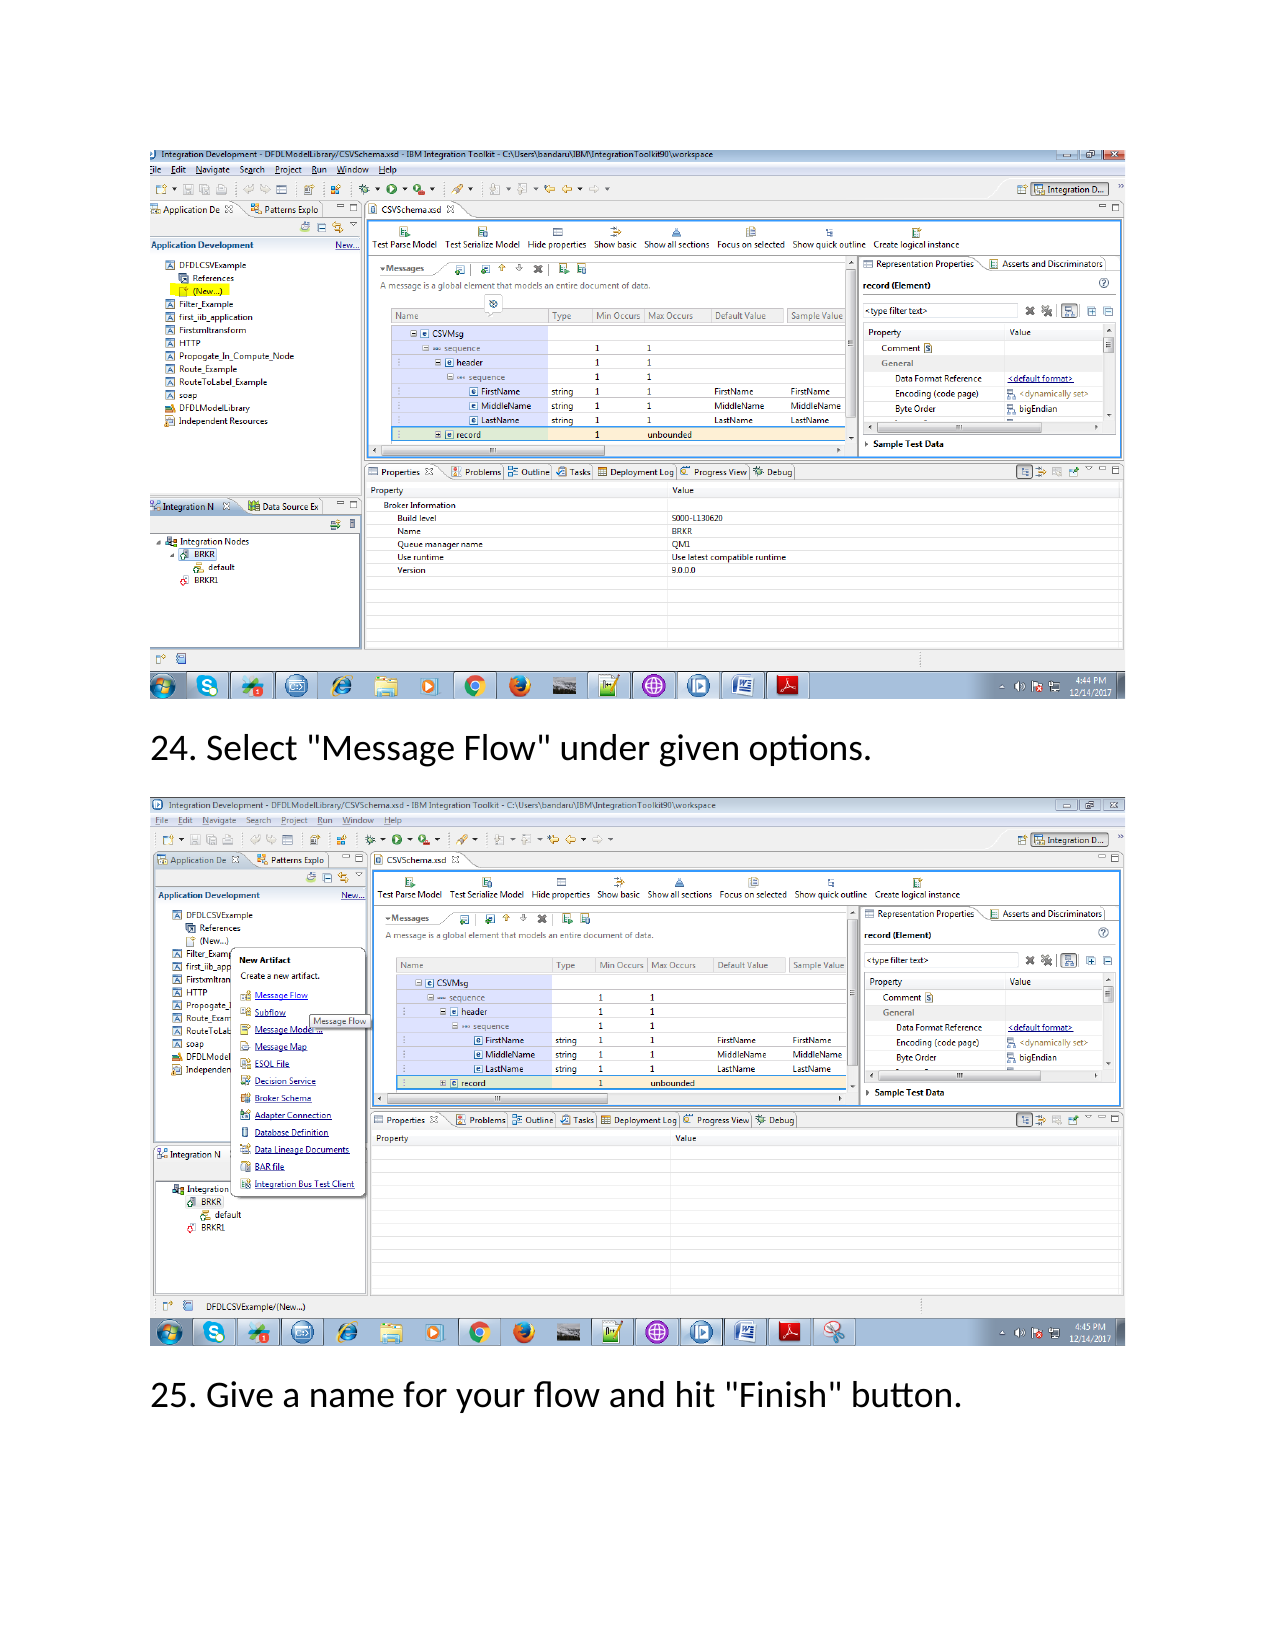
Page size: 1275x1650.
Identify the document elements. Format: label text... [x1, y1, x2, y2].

text 25. Give a name for your flow and hit "Finish" button. [150, 1371, 1125, 1417]
text 24. Select "Message Flow" under given options. [150, 724, 1125, 770]
picture [150, 797, 1125, 1346]
picture [150, 150, 1125, 699]
